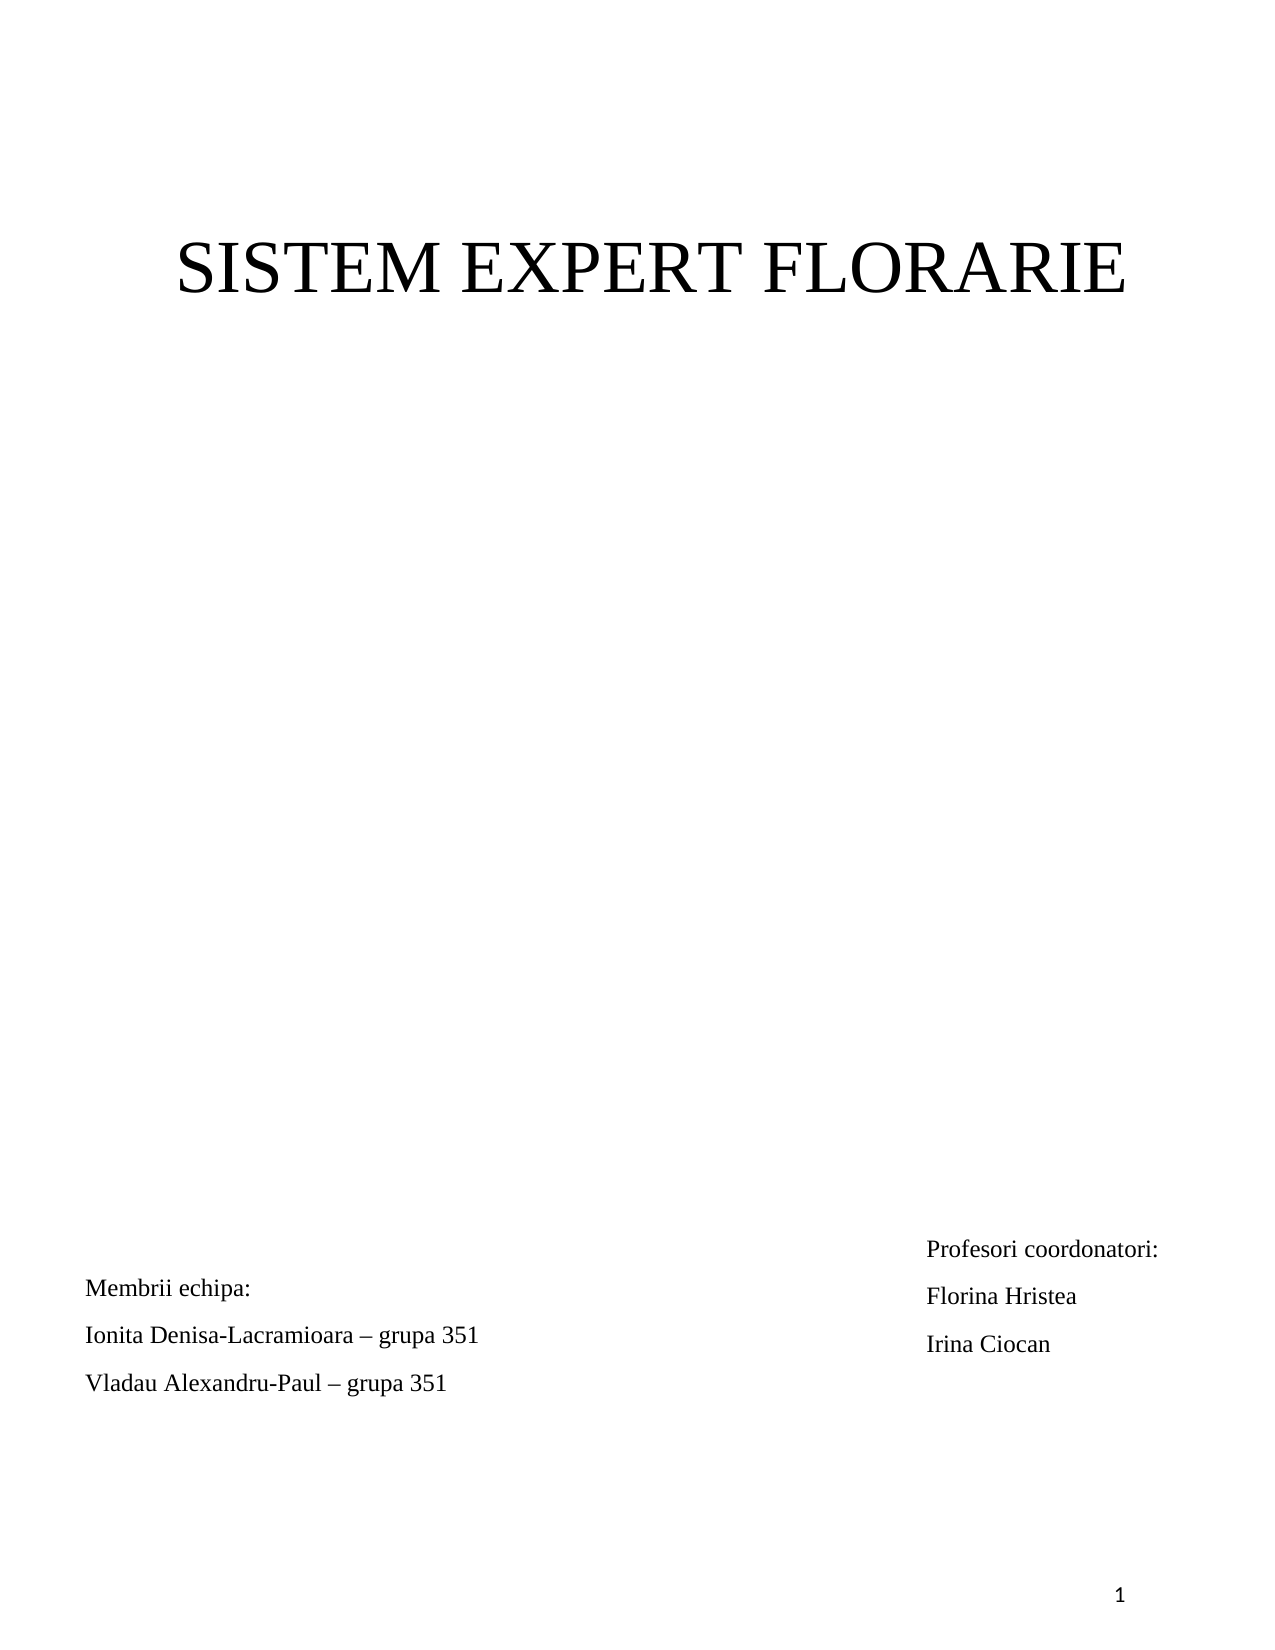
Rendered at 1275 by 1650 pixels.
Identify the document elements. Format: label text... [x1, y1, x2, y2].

text SISTEM EXPERT FLORARIE [76, 222, 1228, 309]
